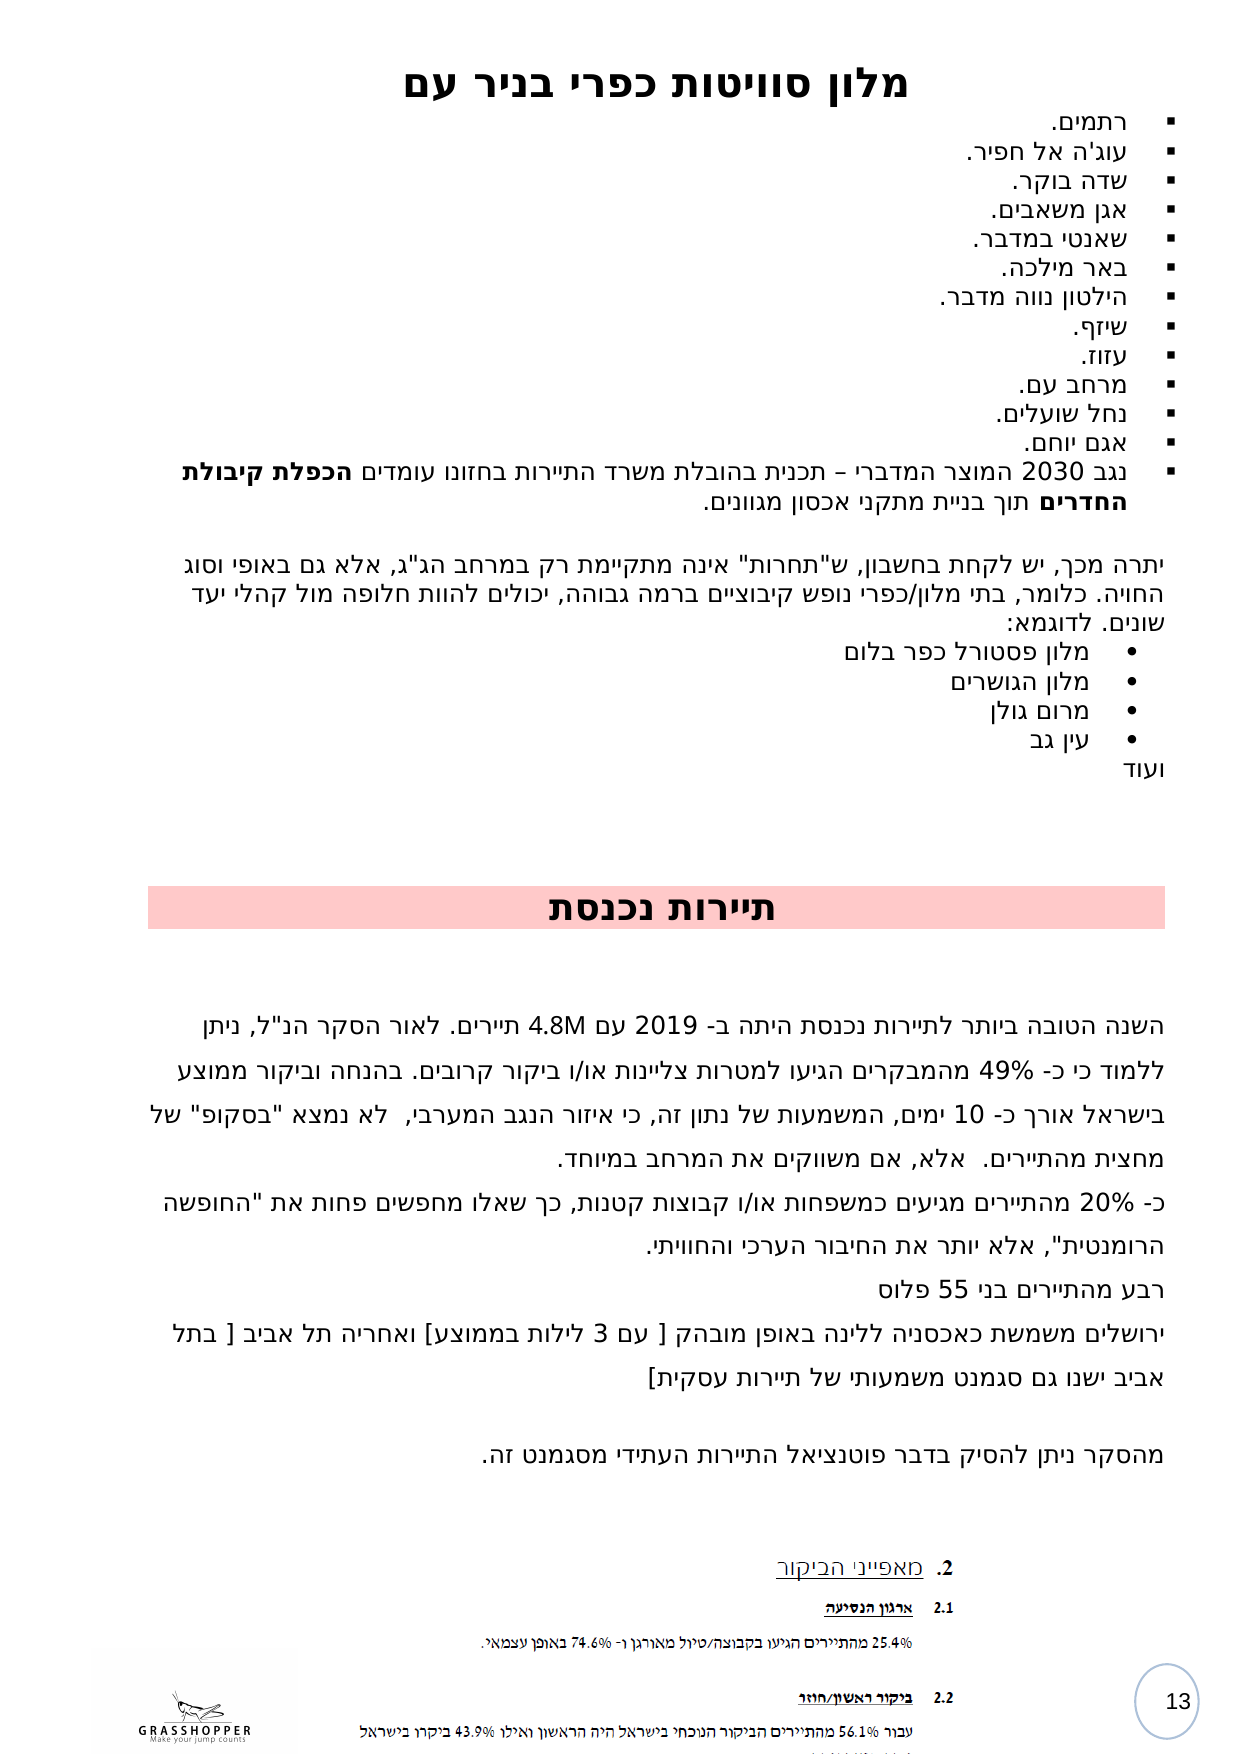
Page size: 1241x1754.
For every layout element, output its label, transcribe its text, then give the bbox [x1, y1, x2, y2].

text ירושלים משמשת כאכסניה ללינה באופן מובהק [ עם 3 לילות בממוצע] ואחריה תל אביב [ בתל אביב ישנו גם סגמנט משמעותי של תיירות עסקית] [148, 1319, 1165, 1392]
text יתרה מכך, יש לקחת בחשבון, ש"תחרות" אינה מתקיימת רק במרחב הג"ג, אלא גם באופי וסוג החויה. כלומר, בתי מלון/כפרי נופש קיבוציים ברמה גבוהה, יכולים להוות חלופה מול קהלי יעד שונים. לדוגמא: [148, 550, 1165, 637]
list עין גב [148, 725, 1128, 754]
list נחל שועלים. [148, 399, 1165, 428]
text רבע מהתיירים בני 55 פלוס [148, 1275, 1165, 1304]
subtitle תיירות נכנסת [148, 886, 1165, 929]
list מלון פסטורל כפר בלום [148, 637, 1128, 667]
list מלון הגושרים [148, 667, 1128, 696]
picture [91, 1549, 1078, 1754]
list נגב 2030 המוצר המדברי – תכנית בהובלת משרד התיירות בחזונו עומדים הכפלת קיבולת החדרים תוך בניית מתקני אכסון מגוונים. [148, 458, 1165, 516]
list אגן משאבים. [148, 195, 1165, 224]
text ועוד [148, 754, 1165, 783]
list שדה בוקר. [148, 166, 1165, 195]
list מרום גולן [148, 696, 1128, 725]
text השנה הטובה ביותר לתיירות נכנסת היתה ב- 2019 עם 4.8M תיירים. לאור הסקר הנ"ל, ניתן ללמוד כי כ- 49% מהמבקרים הגיעו למטרות צליינות או/ו ביקור קרובים. בהנחה וביקור ממוצע בישראל אורך כ- 10 ימים, המשמעות של נתון זה, כי איזור הנגב המערבי, לא נמצא "בסקופ" של מחצית מהתיירים. אלא, אם משווקים את המרחב במיוחד. [148, 1008, 1165, 1173]
list שיזף. [148, 312, 1165, 341]
text כ- 20% מהתיירים מגיעים כמשפחות או/ו קבוצות קטנות, כך שאלו מחפשים פחות את "החופשה הרומנטית", אלא יותר את החיבור הערכי והחוויתי. [148, 1188, 1165, 1261]
list הילטון נווה מדבר. [148, 283, 1165, 312]
list רתמים. [148, 108, 1165, 137]
list שאנטי במדבר. [148, 224, 1165, 253]
list עזוז. [148, 341, 1165, 370]
list באר מילכה. [148, 253, 1165, 283]
list מרחב עם. [148, 370, 1165, 399]
list אגם יוחם. [148, 428, 1165, 458]
list עוג'ה אל חפיר. [148, 137, 1165, 166]
text מהסקר ניתן להסיק בדבר פוטנציאל התיירות העתידי מסגמנט זה. [148, 1441, 1165, 1470]
